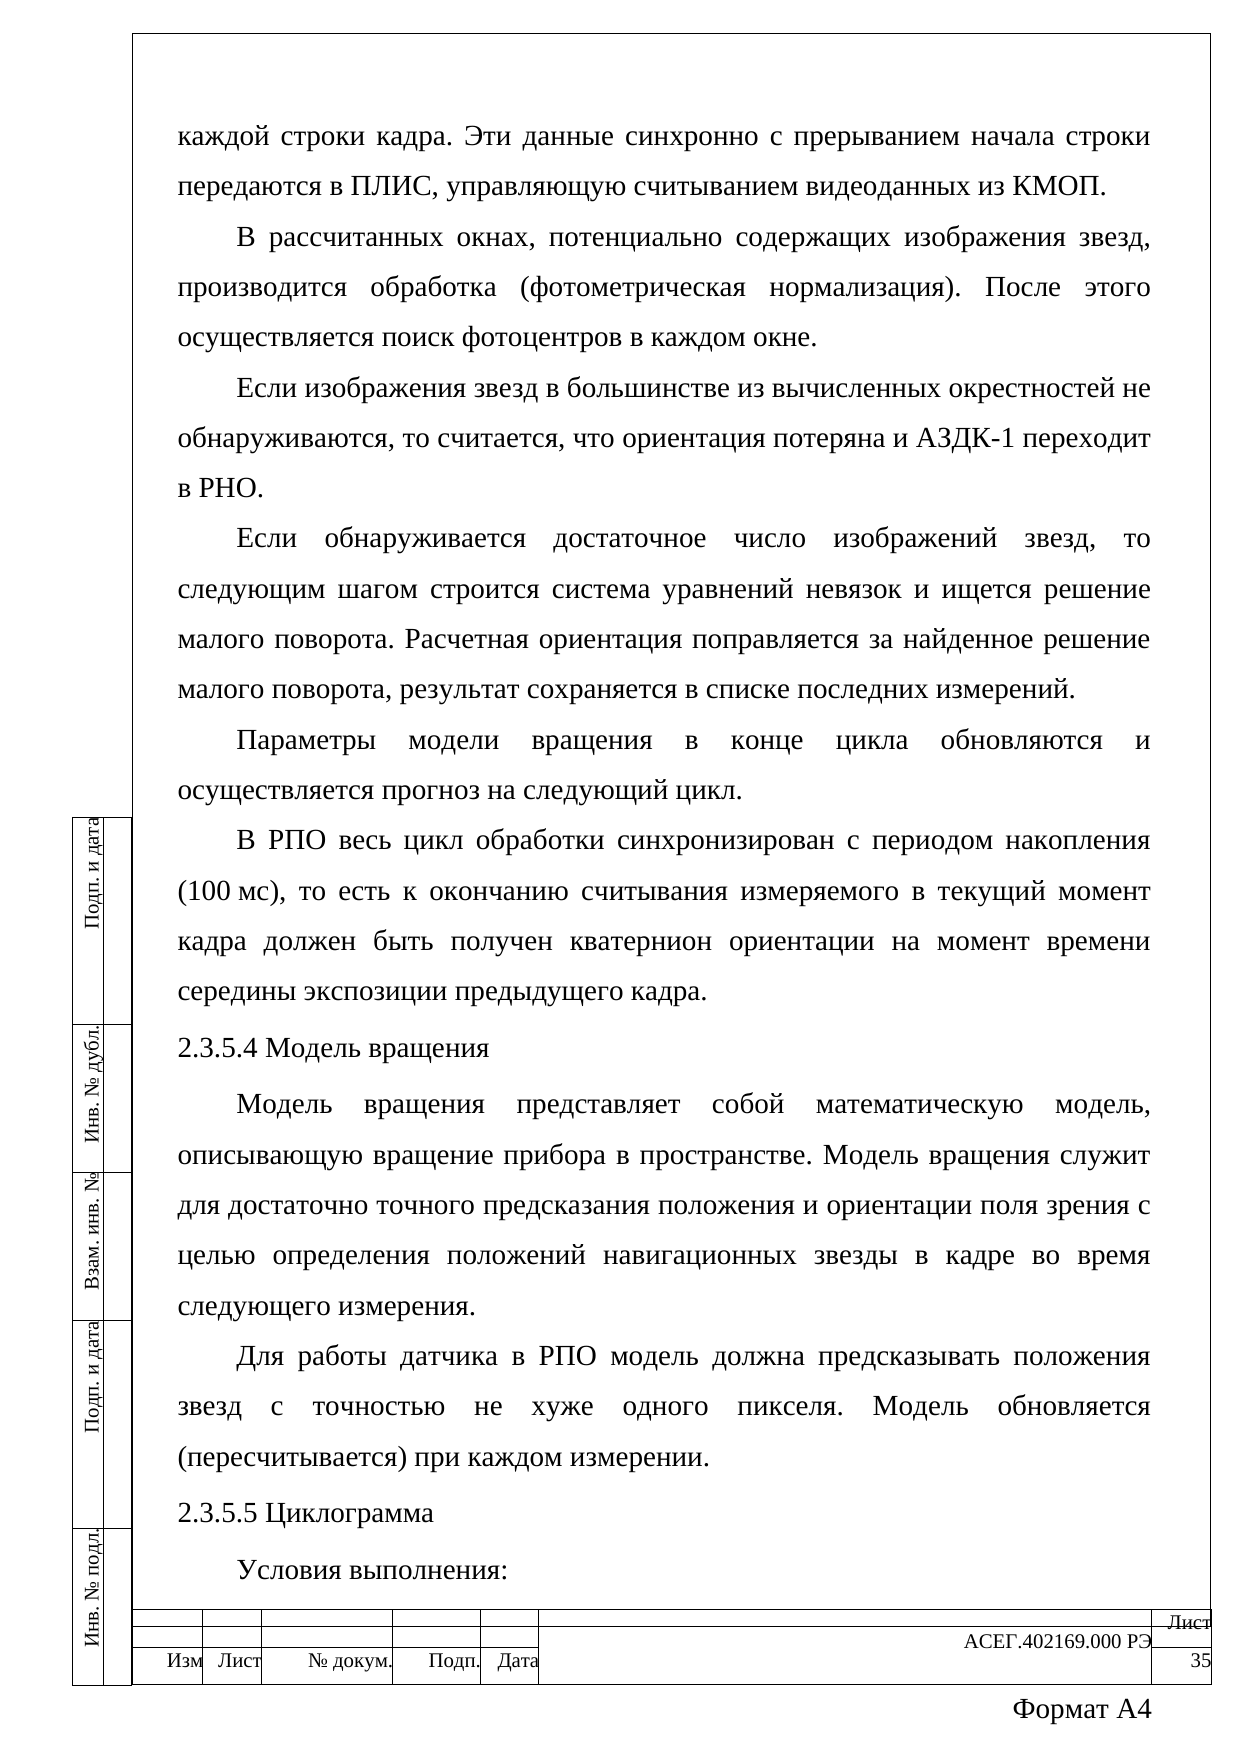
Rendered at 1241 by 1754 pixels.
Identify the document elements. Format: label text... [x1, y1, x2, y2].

text Условия выполнения: [177, 1552, 1152, 1585]
subtitle Модель вращения [177, 1030, 1152, 1063]
subtitle Циклограмма [177, 1495, 1152, 1529]
text Для работы датчика в РПО модель должна предсказывать положения звезд с точностью не хуже одного пикселя. Модель обновляется (пересчитывается) при каждом измерении. [177, 1338, 1152, 1472]
text Параметры модели вращения в конце цикла обновляются и осуществляется прогноз на следующий цикл. [177, 722, 1152, 806]
text В рассчитанных окнах, потенциально содержащих изображения звезд, производится обработка (фотометрическая нормализация). После этого осуществляется поиск фотоцентров в каждом окне. [177, 219, 1152, 353]
text В РПО весь цикл обработки синхронизирован с периодом накопления (100 мс), то есть к окончанию считывания измеряемого в текущий момент кадра должен быть получен кватернион ориентации на момент времени середины экспозиции предыдущего кадра. [177, 822, 1152, 1007]
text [177, 118, 1152, 202]
text Если обнаруживается достаточное число изображений звезд, то следующим шагом строится система уравнений невязок и ищется решение малого поворота. Расчетная ориентация поправляется за найденное решение малого поворота, результат сохраняется в списке последних измерений. [177, 521, 1152, 705]
text Модель вращения представляет собой математическую модель, описывающую вращение прибора в пространстве. Модель вращения служит для достаточно точного предсказания положения и ориентации поля зрения с целью определения положений навигационных звезды в кадре во время следующего измерения. [177, 1087, 1152, 1321]
text Если изображения звезд в большинстве из вычисленных окрестностей не обнаруживаются, то считается, что ориентация потеряна и АЗДК-1 переходит в РНО. [177, 370, 1152, 504]
